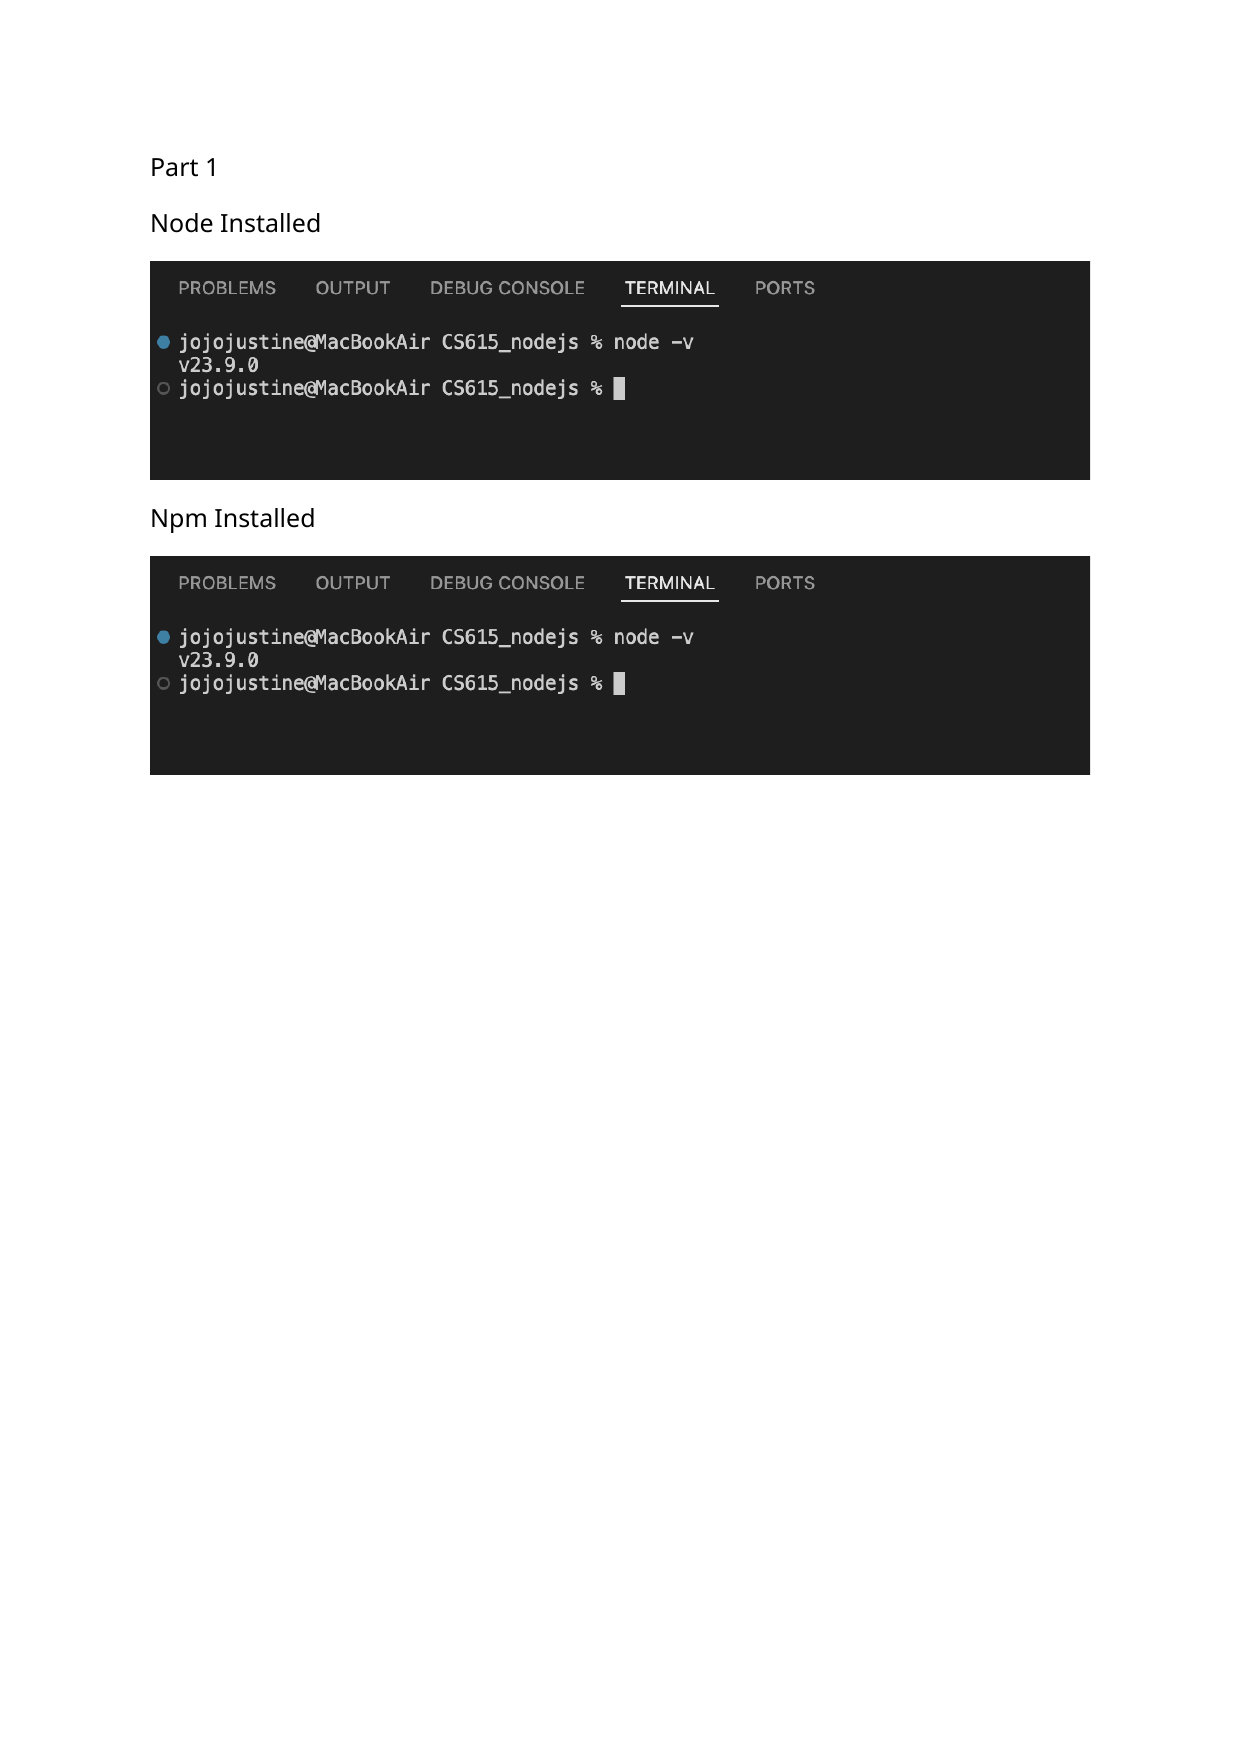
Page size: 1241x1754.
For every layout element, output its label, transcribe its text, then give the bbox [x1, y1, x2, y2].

text Npm Installed [150, 501, 1090, 535]
text Node Installed [150, 206, 1090, 240]
picture [150, 556, 1091, 775]
picture [150, 261, 1091, 480]
text Part 1 [150, 150, 1090, 184]
